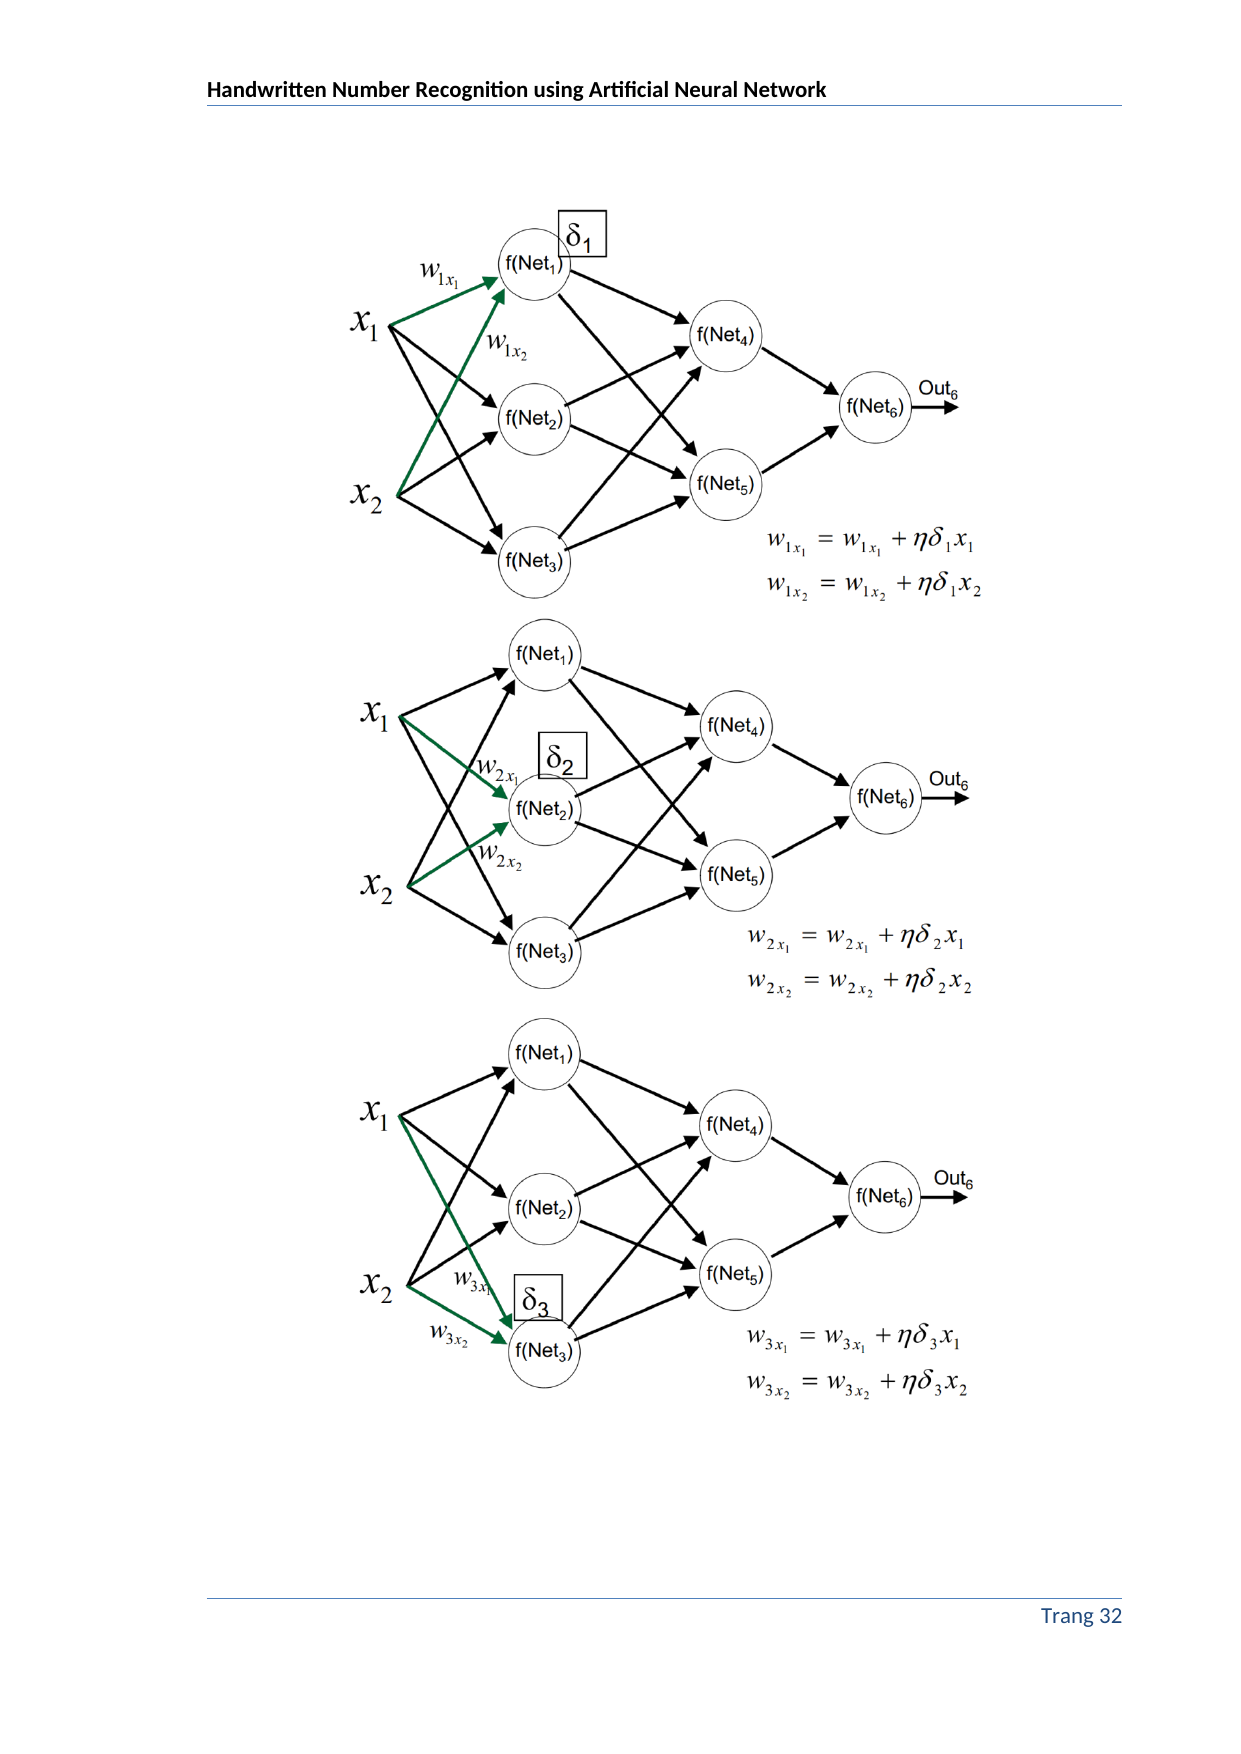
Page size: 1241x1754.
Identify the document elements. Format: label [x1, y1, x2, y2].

picture [355, 616, 974, 1002]
picture [355, 1015, 974, 1401]
picture [346, 206, 983, 602]
